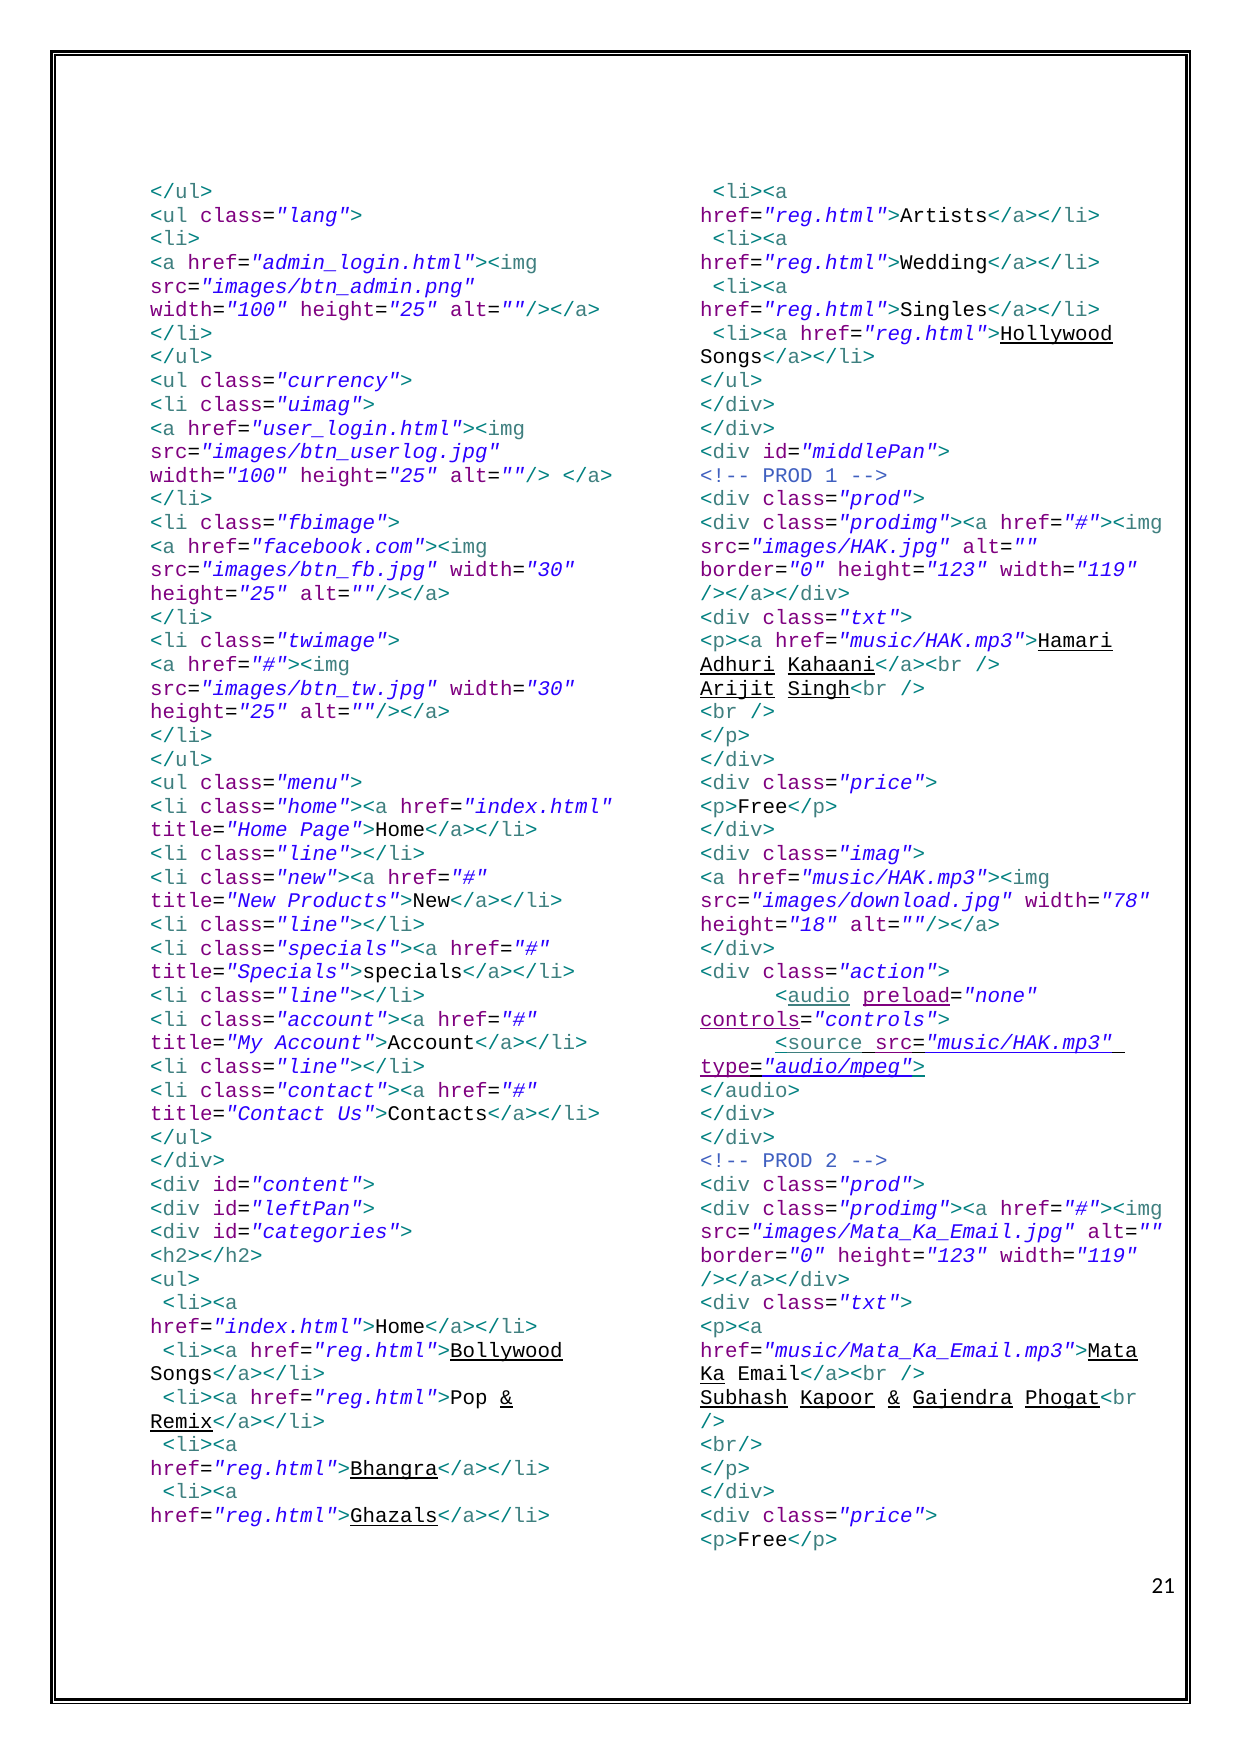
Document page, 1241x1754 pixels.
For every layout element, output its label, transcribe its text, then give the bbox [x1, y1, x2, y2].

text </ul> [150, 347, 625, 370]
text <li><a href="reg.html">Wedding</a></li> [700, 228, 1174, 276]
text <li><a href="reg.html">Pop & Remix</a></li> [150, 1387, 625, 1434]
text <p>Free</p> [700, 796, 1174, 819]
text <!-- PROD 1 --> [700, 465, 1174, 488]
text <li class="fbimage"> [150, 512, 625, 536]
text <li class="line"></li> [150, 985, 625, 1009]
text <li class="new"><a href="#" title="New Products">New</a></li> [150, 867, 625, 914]
text </div> [700, 938, 1174, 961]
text <p><a href="music/HAK.mp3">Hamari Adhuri Kahaani</a><br /> [700, 630, 1174, 678]
text <source src="music/HAK.mp3" type="audio/mpeg"> [700, 1032, 1174, 1079]
text </ul> [150, 748, 625, 772]
text <ul> [150, 1269, 625, 1292]
text <li class="line"></li> [150, 1056, 625, 1079]
text <div id="categories"> [150, 1221, 625, 1245]
text Arijit Singh<br /> [700, 678, 1174, 701]
text <div id="middlePan"> [700, 441, 1174, 465]
text <li><a href="reg.html">Ghazals</a></li> [150, 1482, 625, 1529]
text </p> [700, 725, 1174, 748]
text </div> [700, 1482, 1174, 1505]
text <a href="user_login.html"><img src="images/btn_userlog.jpg" width="100" height="25" alt=""/> </a> [150, 417, 625, 488]
text <li><a href="reg.html">Bhangra</a></li> [150, 1434, 625, 1482]
text <a href="music/HAK.mp3"><img src="images/download.jpg" width="78" height="18" alt=""/></a> [700, 867, 1174, 938]
text <li class="line"></li> [150, 914, 625, 938]
text <li class="contact"><a href="#" title="Contact Us">Contacts</a></li> [150, 1079, 625, 1127]
text <li class="account"><a href="#" title="My Account">Account</a></li> [150, 1009, 625, 1056]
text </li> [150, 725, 625, 748]
text </div> [150, 1151, 625, 1174]
text </div> [700, 394, 1174, 417]
text </div> [700, 417, 1174, 441]
text <div class="prod"> [700, 488, 1174, 512]
text <div id="content"> [150, 1174, 625, 1198]
text <h2></h2> [150, 1245, 625, 1269]
text <div class="txt"> [700, 1292, 1174, 1316]
text <li><a href="reg.html">Singles</a></li> [700, 276, 1174, 323]
text <div class="price"> [700, 772, 1174, 796]
text </li> [150, 607, 625, 630]
text <p>Free</p> [700, 1529, 1174, 1552]
text <li class="specials"><a href="#" title="Specials">specials</a></li> [150, 938, 625, 985]
text <li><a href="reg.html">Artists</a></li> [700, 181, 1174, 228]
text <ul class="menu"> [150, 772, 625, 796]
text <li><a href="reg.html">Bollywood Songs</a></li> [150, 1340, 625, 1387]
text </div> [700, 748, 1174, 772]
text <li class="twimage"> [150, 630, 625, 654]
text <li class="line"></li> [150, 843, 625, 867]
text </div> [700, 819, 1174, 843]
text <li><a href="index.html">Home</a></li> [150, 1292, 625, 1340]
text <div class="prod"> [700, 1174, 1174, 1198]
text <div class="prodimg"><a href="#"><img src="images/HAK.jpg" alt="" border="0" height="123" width="119" /></a></div> [700, 512, 1174, 607]
text </li> [150, 488, 625, 512]
text </ul> [150, 181, 625, 205]
text <a href="facebook.com"><img src="images/btn_fb.jpg" width="30" height="25" alt=""/></a> [150, 536, 625, 607]
text <!-- PROD 2 --> [700, 1151, 1174, 1174]
text <li class="home"><a href="index.html" title="Home Page">Home</a></li> [150, 796, 625, 843]
text <a href="admin_login.html"><img src="images/btn_admin.png" width="100" height="25" alt=""/></a> </li> [150, 252, 625, 347]
text <li> [150, 228, 625, 252]
text </div> [700, 1103, 1174, 1127]
text <br /> [700, 701, 1174, 725]
text </div> [700, 1127, 1174, 1151]
text <ul class="lang"> [150, 205, 625, 228]
text <br/> [700, 1434, 1174, 1458]
text <div class="action"> [700, 961, 1174, 985]
text </p> [700, 1458, 1174, 1482]
text <div class="txt"> [700, 607, 1174, 630]
text <p><a href="music/Mata_Ka_Email.mp3">Mata Ka Email</a><br /> [700, 1316, 1174, 1387]
text <li class="uimag"> [150, 394, 625, 417]
text <a href="#"><img src="images/btn_tw.jpg" width="30" height="25" alt=""/></a> [150, 654, 625, 725]
text <audio preload="none" controls="controls"> [700, 985, 1174, 1032]
text </audio> [700, 1079, 1174, 1103]
text <div class="price"> [700, 1505, 1174, 1529]
text <div id="leftPan"> [150, 1198, 625, 1221]
text <ul class="currency"> [150, 370, 625, 394]
text <li><a href="reg.html">Hollywood Songs</a></li> [700, 323, 1174, 370]
text Subhash Kapoor & Gajendra Phogat<br /> [700, 1387, 1174, 1434]
text <div class="imag"> [700, 843, 1174, 867]
text </ul> [150, 1127, 625, 1151]
text <div class="prodimg"><a href="#"><img src="images/Mata_Ka_Email.jpg" alt="" border="0" height="123" width="119" /></a></div> [700, 1198, 1174, 1292]
text </ul> [700, 370, 1174, 394]
